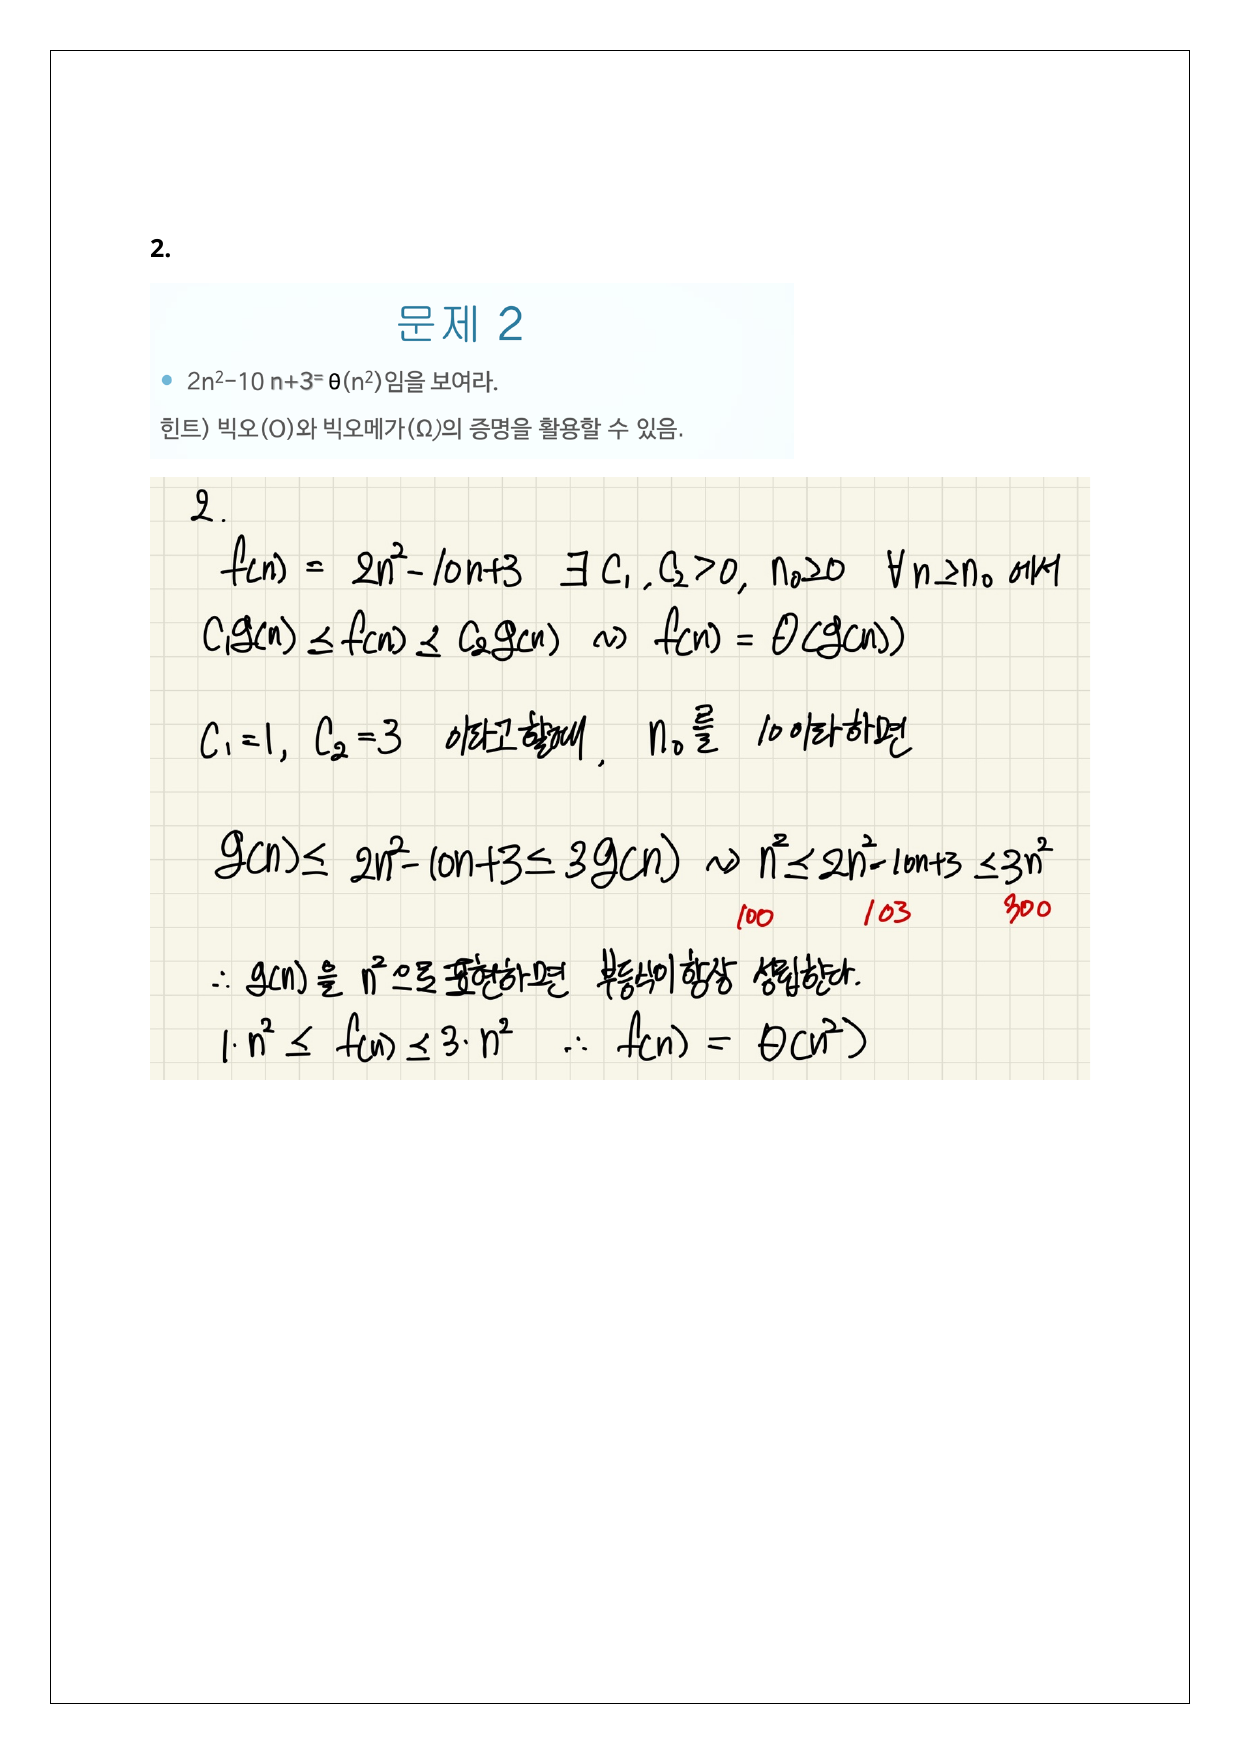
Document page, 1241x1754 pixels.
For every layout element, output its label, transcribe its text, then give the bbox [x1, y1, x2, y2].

text 2. [150, 231, 1090, 264]
picture [150, 283, 794, 459]
picture [150, 477, 1091, 1080]
